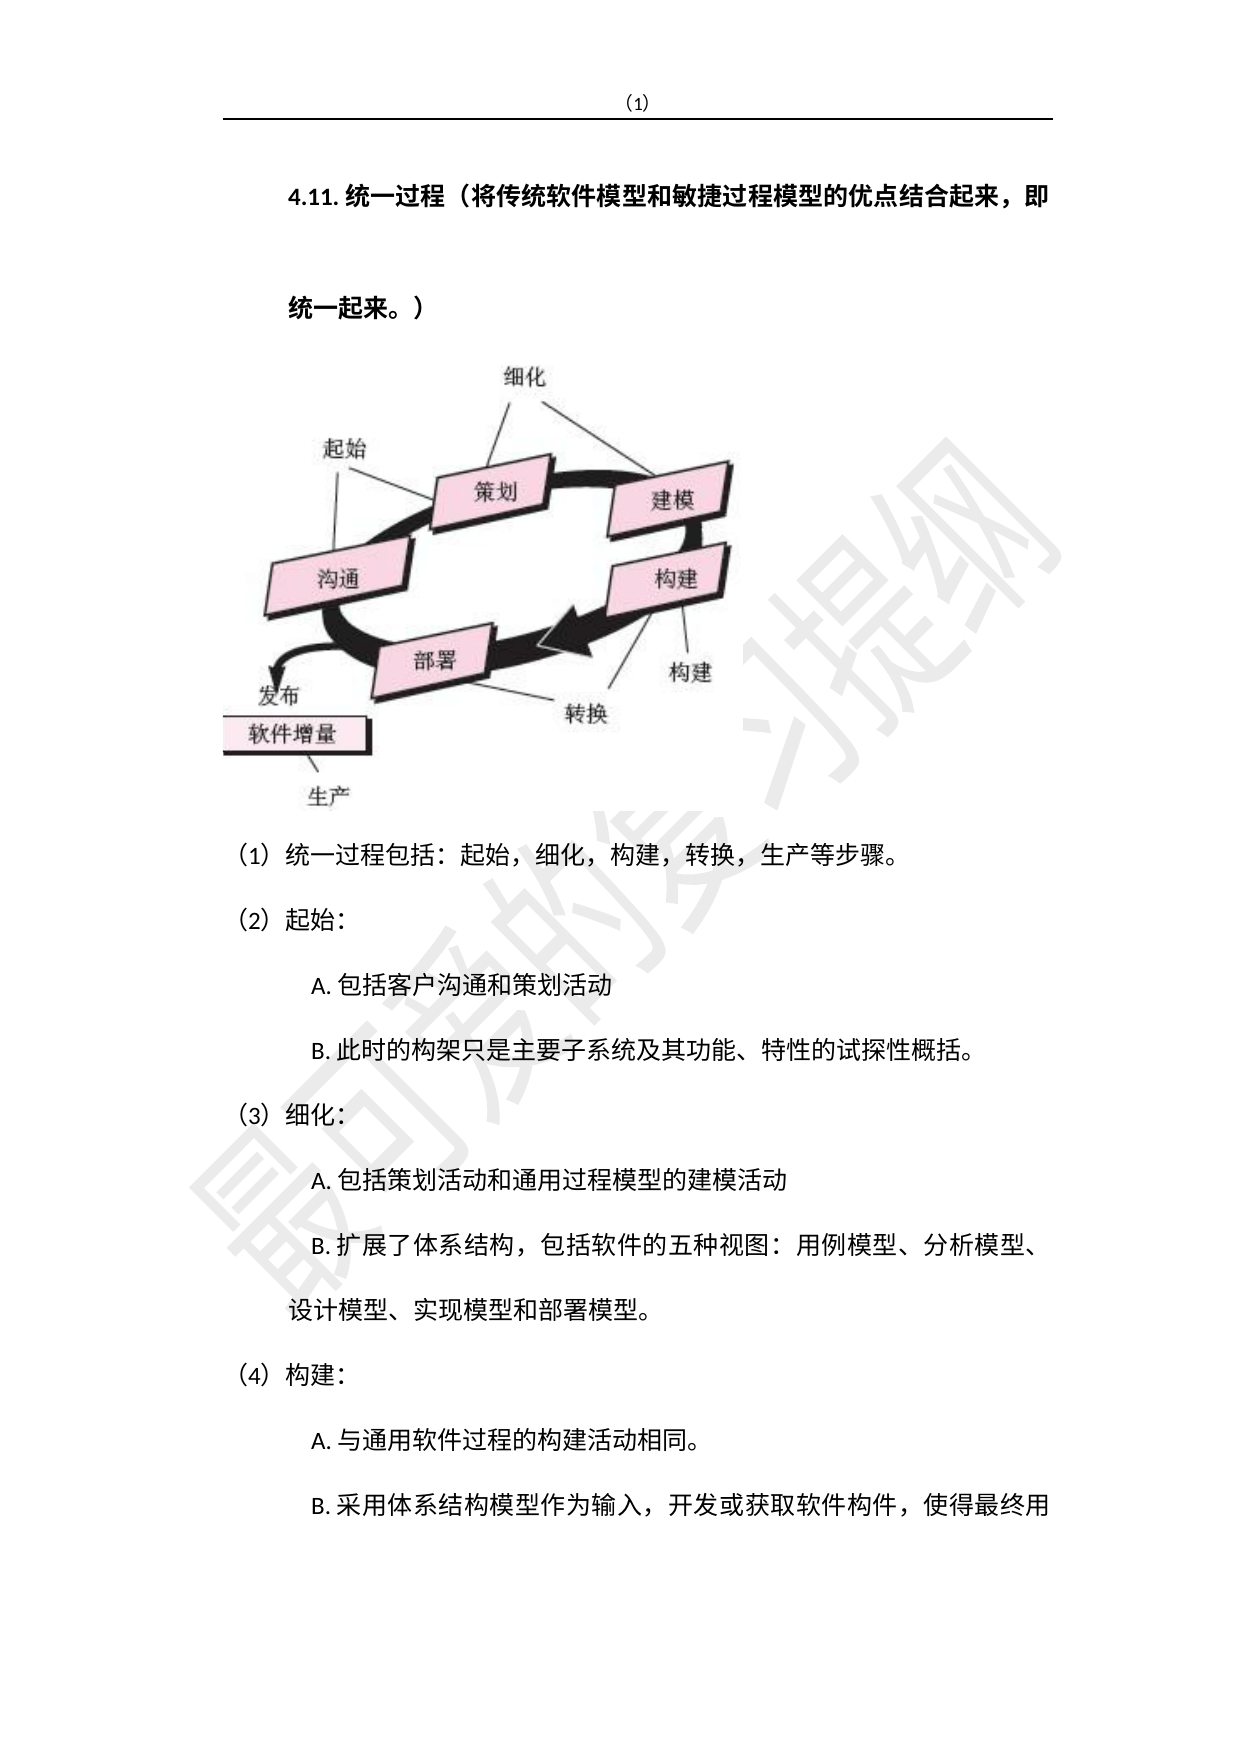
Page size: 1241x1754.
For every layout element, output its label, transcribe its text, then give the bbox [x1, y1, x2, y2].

list 包括客户沟通和策划活动 [288, 951, 1053, 1016]
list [288, 1471, 1053, 1536]
subtitle 统一过程（将传统软件模型和敏捷过程模型的优点结合起来，即统一起来。） [288, 162, 1053, 339]
text 统一过程包括：起始，细化，构建，转换，生产等步骤。 [223, 821, 1053, 886]
list 包括策划活动和通用过程模型的建模活动 [288, 1146, 1053, 1211]
text 构建： [223, 1341, 1053, 1406]
list 此时的构架只是主要子系统及其功能、特性的试探性概括。 [288, 1016, 1053, 1081]
text 细化： [223, 1081, 1053, 1146]
picture [222, 365, 743, 811]
text 起始： [223, 886, 1053, 951]
list 与通用软件过程的构建活动相同。 [288, 1406, 1053, 1471]
list 扩展了体系结构，包括软件的五种视图：用例模型、分析模型、设计模型、实现模型和部署模型。 [288, 1211, 1053, 1341]
